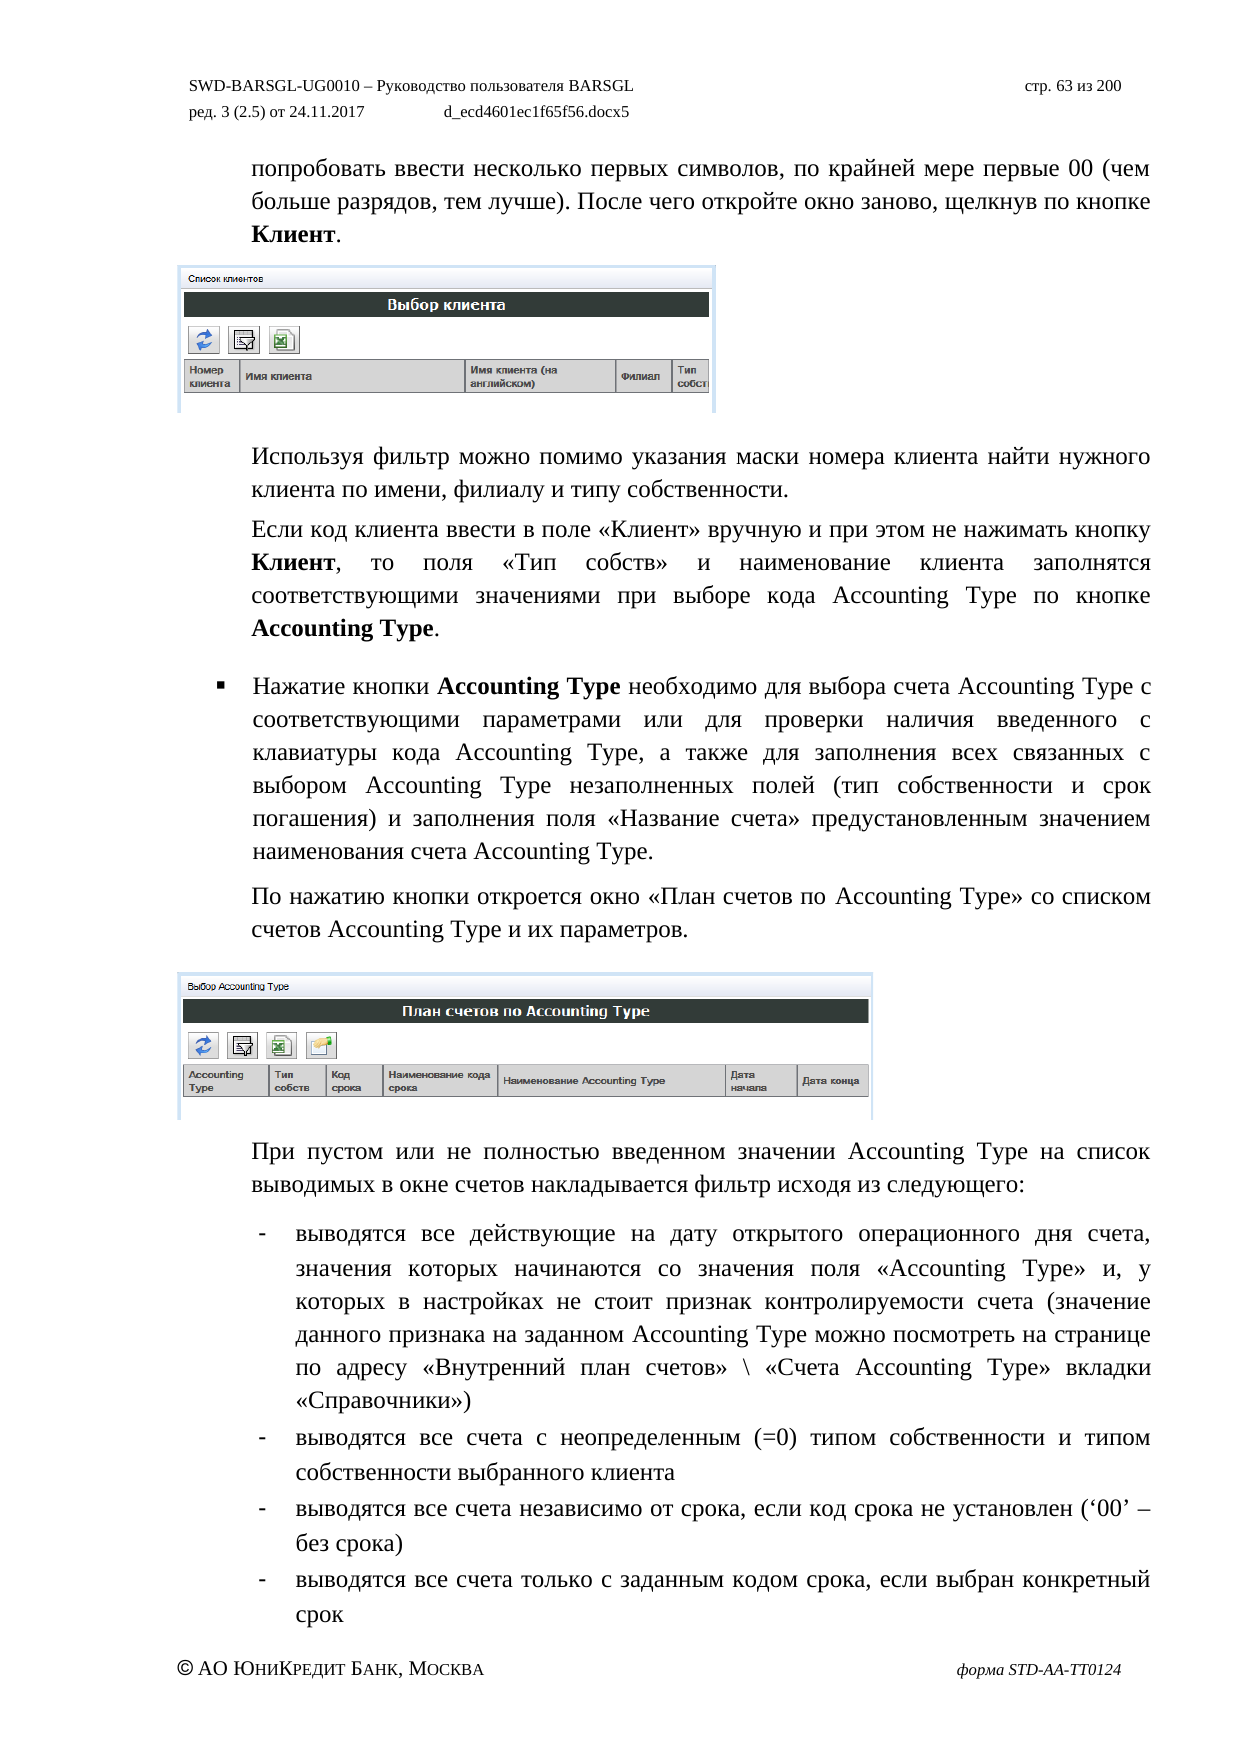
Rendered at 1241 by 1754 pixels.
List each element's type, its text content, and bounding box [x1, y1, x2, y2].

text При пустом или не полностью введенном значении Accounting Type на список выводимых в окне счетов накладывается фильтр исходя из следующего: [251, 1136, 1152, 1198]
list выводятся все счета с неопределенным (=0) типом собственности и типом собственности выбранного клиента [258, 1418, 1152, 1485]
list Нажатие кнопки Accounting Type необходимо для выбора счета Accounting Type с соответствующими параметрами или для проверки наличия введенного с клавиатуры кода Accounting Type, а также для заполнения всех связанных с выбором Accounting Type незаполненных полей (тип собственности и срок погашения) и заполнения поля «Название счета» предустановленным значением наименования счета Accounting Type. [215, 671, 1152, 865]
list выводятся все счета независимо от срока, если код срока не установлен (‘00’ – без срока) [258, 1489, 1152, 1557]
list выводятся все действующие на дату открытого операционного дня счета, значения которых начинаются со значения поля «Accounting Type» и, у которых в настройках не стоит признак контролируемости счета (значение данного признака на заданном Accounting Type можно посмотреть на странице по адресу «Внутренний план счетов» \ «Счета Accounting Type» вкладки «Справочники») [258, 1215, 1152, 1414]
picture [177, 265, 716, 413]
text Используя фильтр можно помимо указания маски номера клиента найти нужного клиента по имени, филиалу и типу собственности. [251, 441, 1152, 503]
list выводятся все счета только с заданным кодом срока, если выбран конкретный срок [258, 1561, 1152, 1628]
text Если код клиента ввести в поле «Клиент» вручную и при этом не нажимать кнопку Клиент, то поля «Тип собств» и наименование клиента заполнятся соответствующими значениями при выборе кода Accounting Type по кнопке Accounting Type. [251, 514, 1152, 642]
text По нажатию кнопки откроется окно «План счетов по Accounting Type» со списком счетов Accounting Type и их параметров. [251, 881, 1152, 943]
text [251, 153, 1152, 248]
picture [177, 972, 874, 1120]
